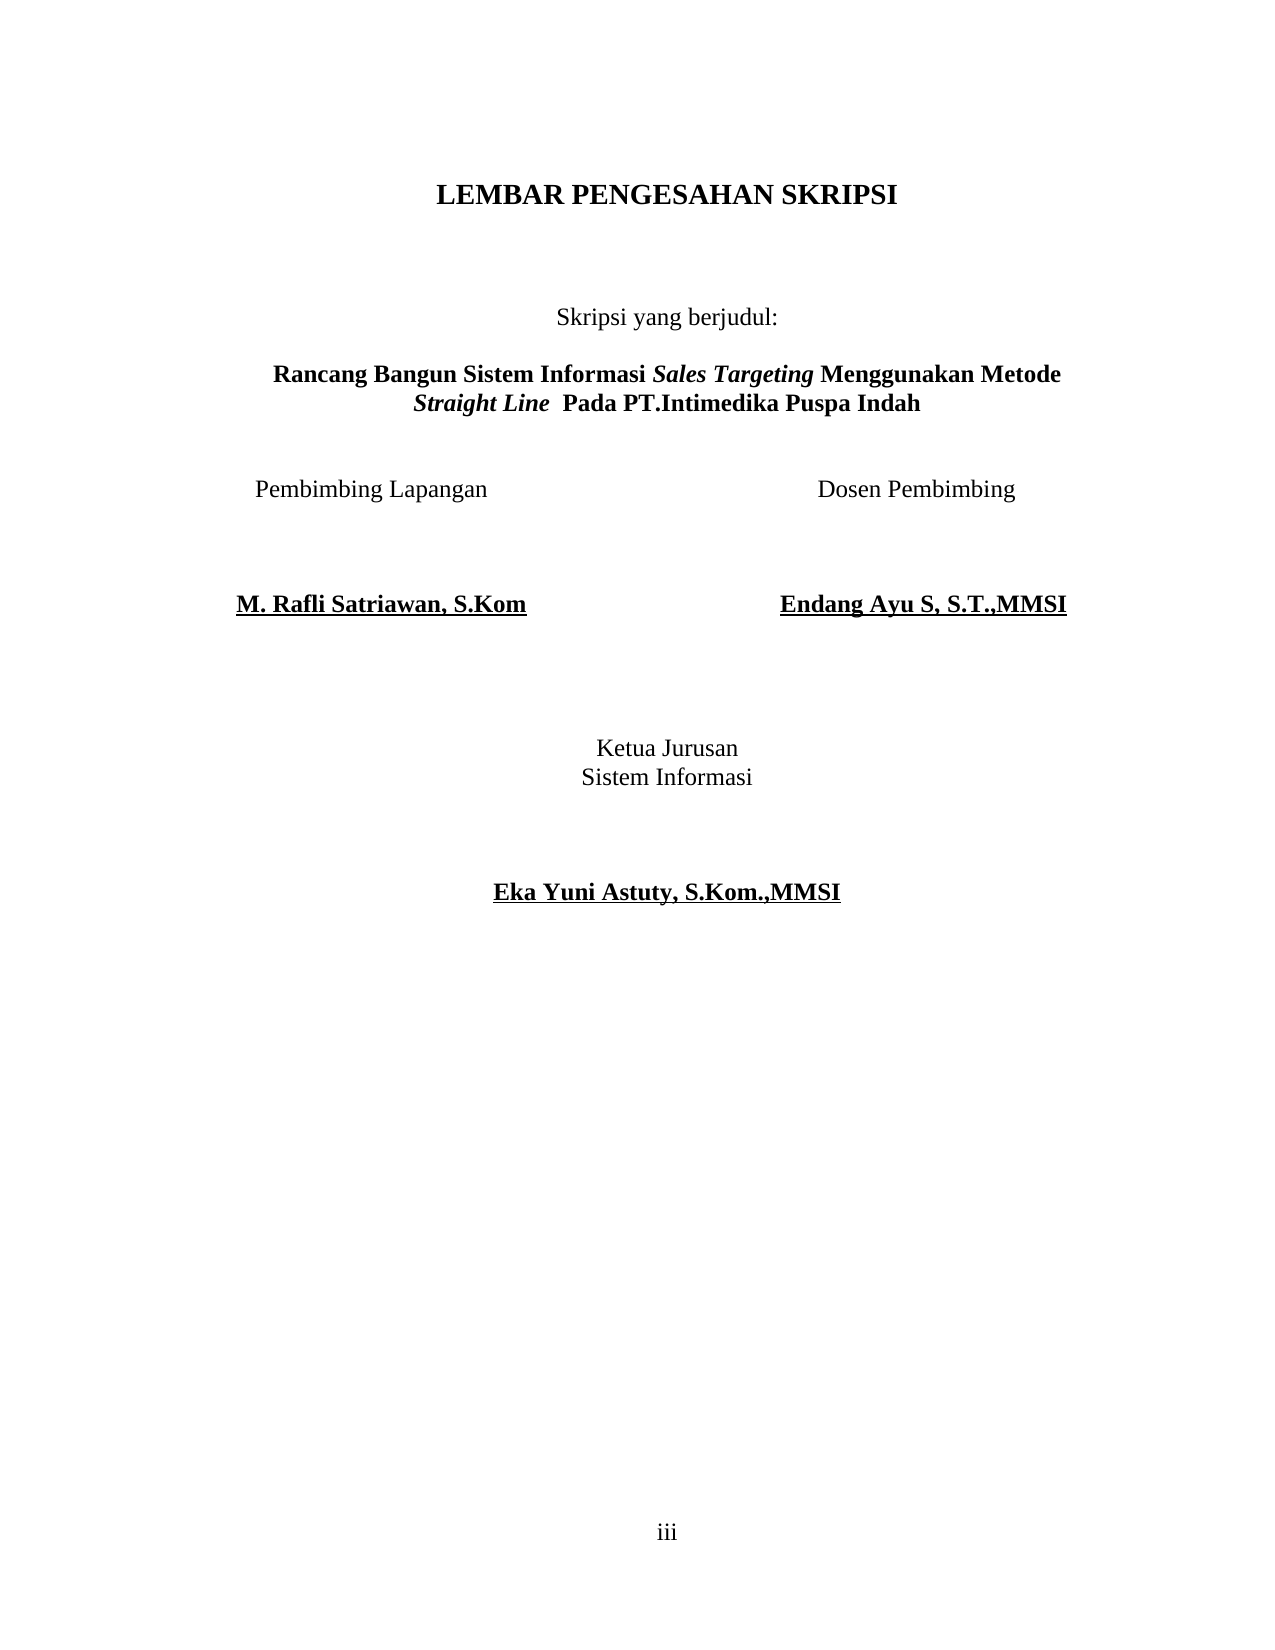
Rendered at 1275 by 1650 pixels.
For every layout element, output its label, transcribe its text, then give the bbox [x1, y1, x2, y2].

text Skripsi yang berjudul: [236, 302, 1098, 331]
text Ketua Jurusan [236, 733, 1098, 762]
text LEMBAR PENGESAHAN SKRIPSI [236, 177, 1098, 211]
text Sistem Informasi [236, 762, 1098, 791]
text Eka Yuni Astuty, S.Kom.,MMSI [236, 877, 1098, 906]
text Pembimbing Lapangan Dosen Pembimbing [236, 474, 1098, 503]
text Rancang Bangun Sistem Informasi Sales Targeting Menggunakan Metode Straight Line Pada PT.Intimedika Puspa Indah [236, 359, 1098, 417]
text M. Rafli Satriawan, S.Kom Endang Ayu S, S.T.,MMSI [236, 589, 1098, 618]
